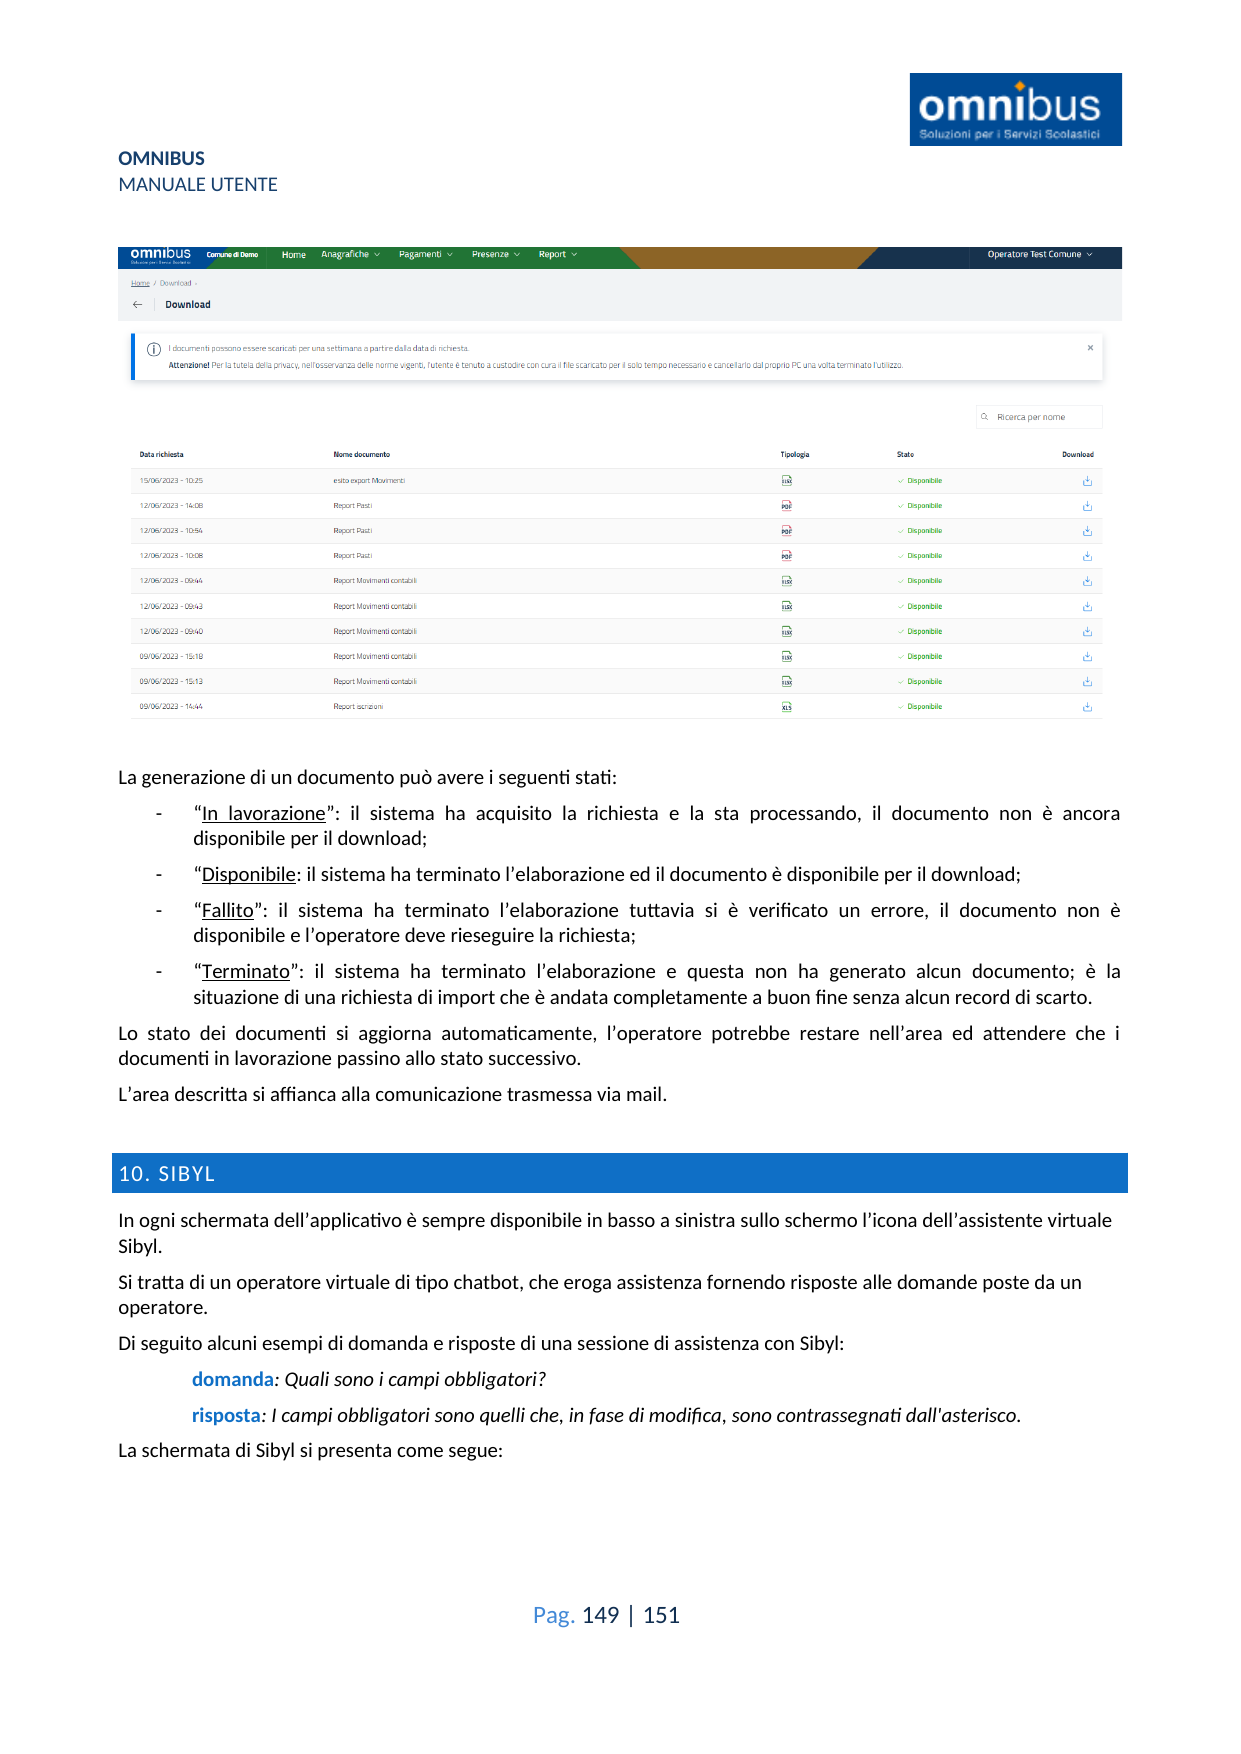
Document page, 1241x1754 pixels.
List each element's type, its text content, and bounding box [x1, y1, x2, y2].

text La generazione di un documento può avere i seguenti stati: [118, 764, 1122, 790]
text Di seguito alcuni esempi di domanda e risposte di una sessione di assistenza con Sibyl: [118, 1330, 1122, 1356]
text In ogni schermata dell’applicativo è sempre disponibile in basso a sinistra sullo schermo l’icona dell’assistente virtuale Sibyl. [118, 1208, 1122, 1258]
list “Disponibile: il sistema ha terminato l’elaborazione ed il documento è disponibile per il download; [156, 861, 1122, 887]
picture [118, 247, 1123, 719]
text domanda: Quali sono i campi obbligatori? [192, 1366, 1122, 1391]
list “Terminato”: il sistema ha terminato l’elaborazione e questa non ha generato alcun documento; è la situazione di una richiesta di import che è andata completamente a buon fine senza alcun record di scarto. [156, 958, 1122, 1009]
list “Fallito”: il sistema ha terminato l’elaborazione tuttavia si è verificato un errore, il documento non è disponibile e l’operatore deve rieseguire la richiesta; [156, 897, 1122, 948]
text L’area descritta si affianca alla comunicazione trasmessa via mail. [118, 1081, 1122, 1106]
text risposta: I campi obbligatori sono quelli che, in fase di modifica, sono contrassegnati dall'asterisco. [192, 1402, 1122, 1427]
list “In lavorazione”: il sistema ha acquisito la richiesta e la sta processando, il documento non è ancora disponibile per il download; [156, 800, 1122, 851]
text Si tratta di un operatore virtuale di tipo chatbot, che eroga assistenza fornendo risposte alle domande poste da un operatore. [118, 1269, 1122, 1320]
subtitle 10. Sibyl [118, 1159, 1122, 1187]
text Lo stato dei documenti si aggiorna automaticamente, l’operatore potrebbe restare nell’area ed attendere che i documenti in lavorazione passino allo stato successivo. [118, 1020, 1122, 1071]
picture [909, 73, 1123, 146]
text La schermata di Sibyl si presenta come segue: [118, 1438, 1122, 1463]
